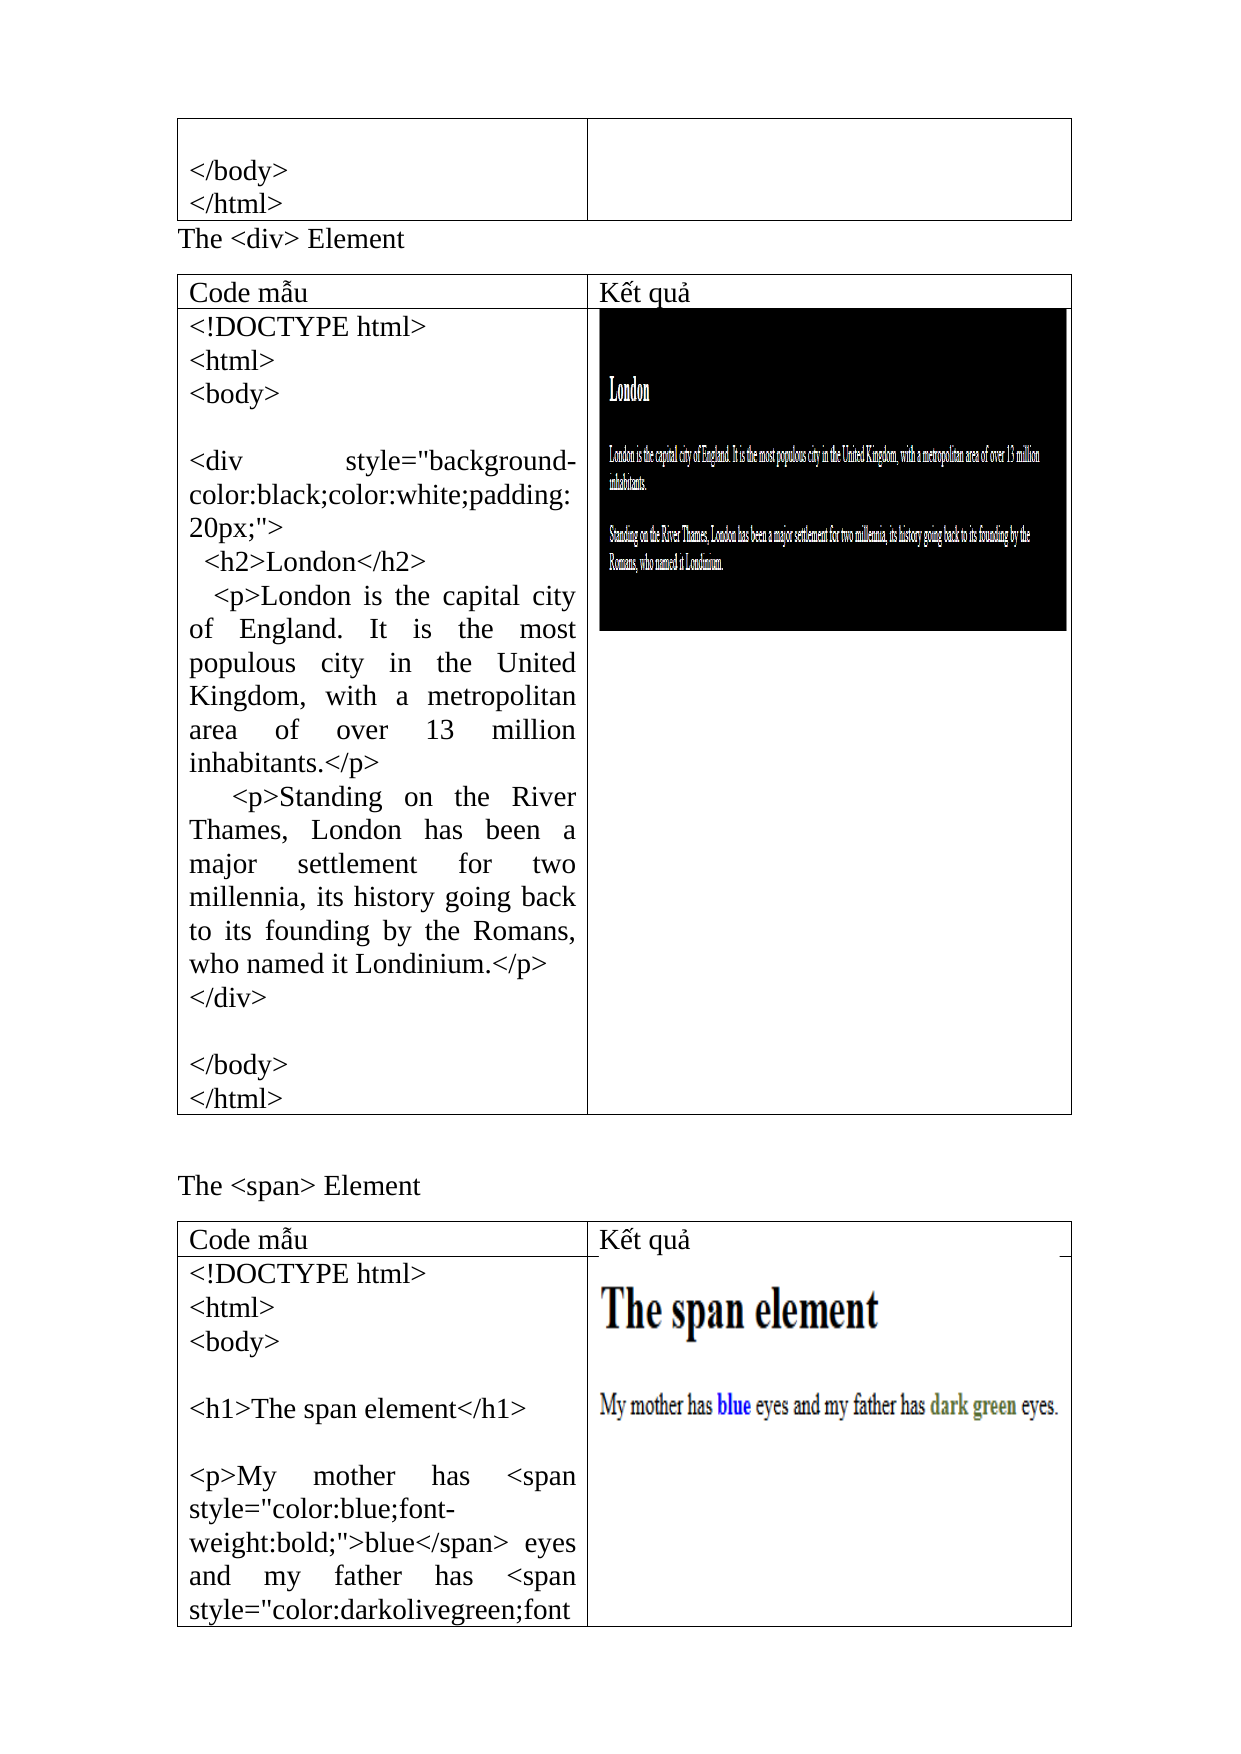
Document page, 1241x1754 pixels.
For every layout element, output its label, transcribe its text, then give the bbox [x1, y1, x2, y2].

table_cell <!DOCTYPE html> <html> <body> <div style="background-color:black;color:white;padding:20px;"> <h2>London</h2> <p>London is the capital city of England. It is the most populous city in the United Kingdom, with a metropolitan area of over 13 million inhabitants.</p> <p>Standing on the River Thames, London has been a major settlement for two millennia, its history going back to its founding by the Romans, who named it Londinium.</p> </div> </body> </html> [178, 309, 587, 1114]
picture [598, 1256, 1060, 1462]
text The <div> Element [177, 221, 1152, 254]
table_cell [178, 1257, 587, 1626]
table_cell [588, 119, 1071, 220]
table_cell [588, 1257, 1071, 1626]
table_header Code mẫu [178, 275, 587, 308]
table_header Code mẫu [178, 1222, 587, 1256]
table_header Kết quả [588, 1222, 1071, 1256]
text The <span> Element [177, 1168, 1152, 1202]
picture [598, 309, 1068, 633]
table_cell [178, 119, 587, 220]
table_cell [588, 309, 1071, 1114]
table_header Kết quả [588, 275, 1071, 308]
